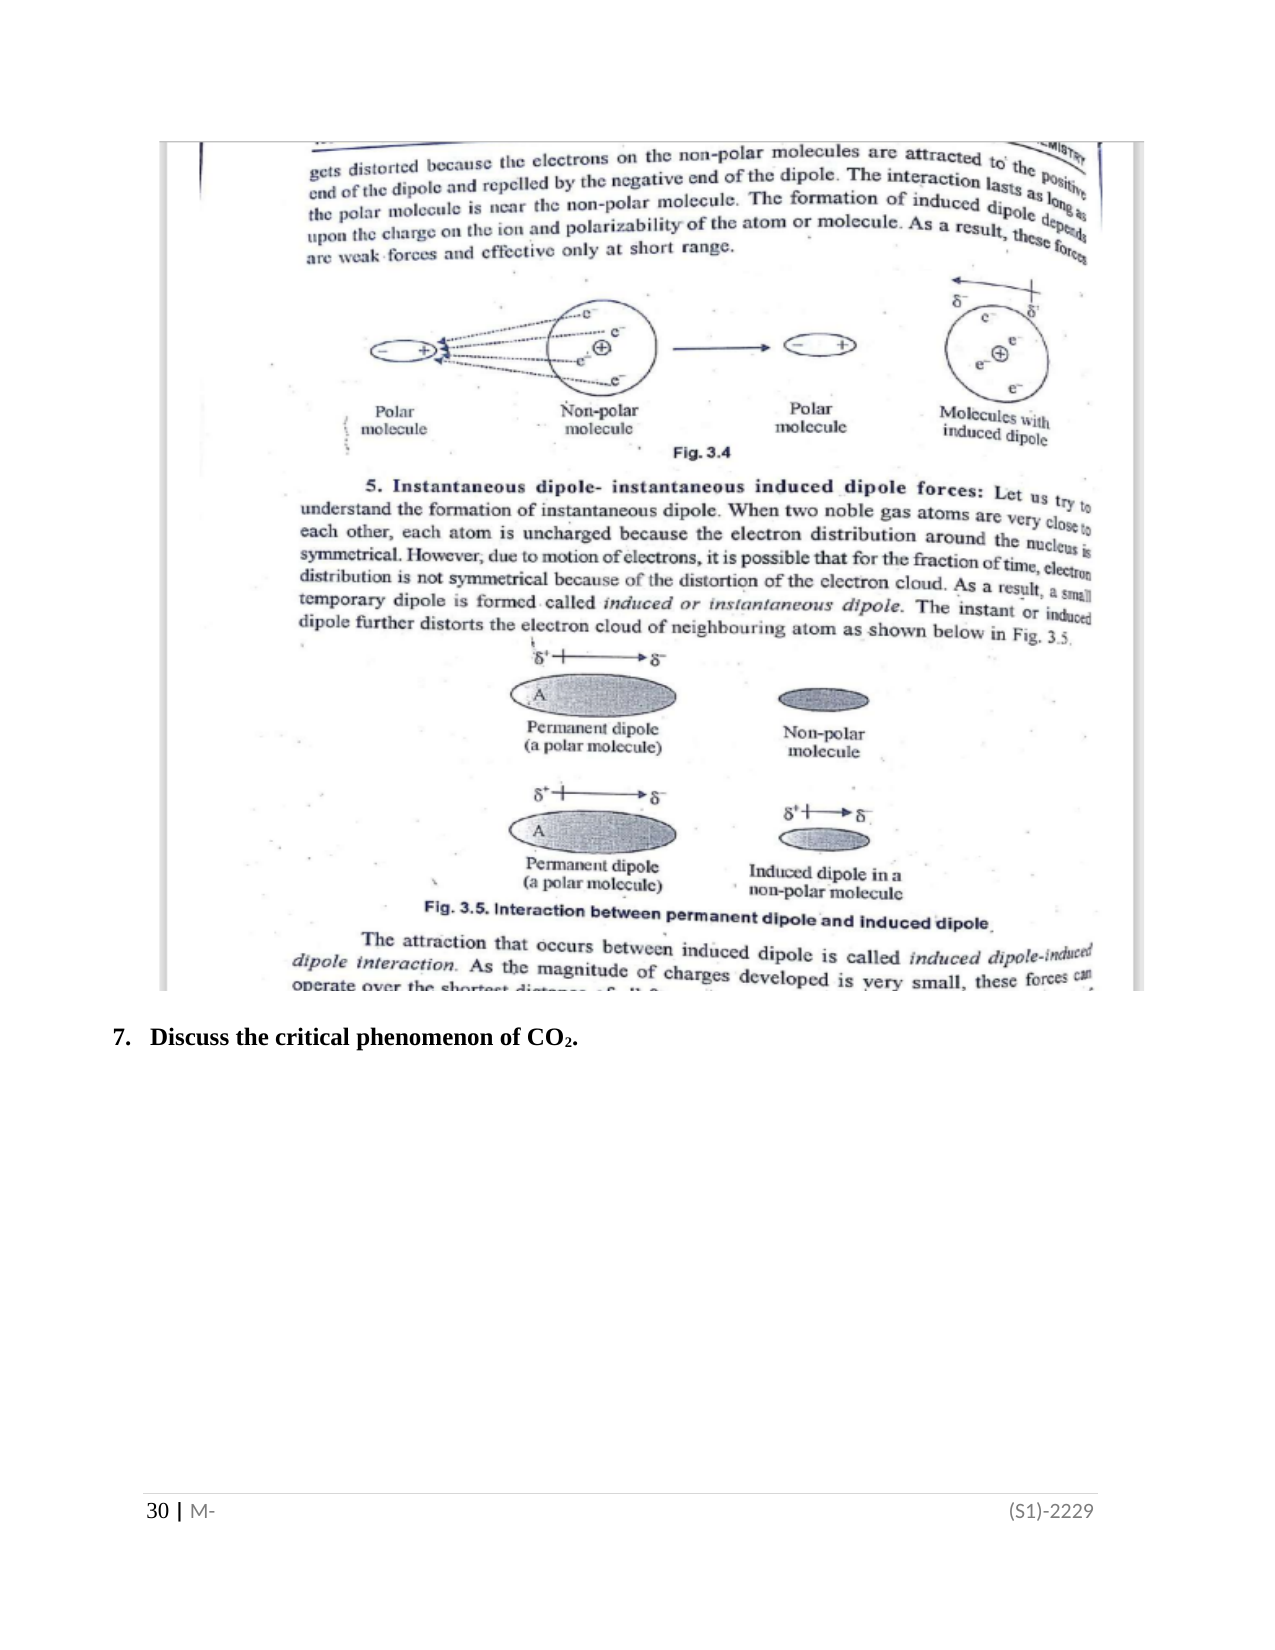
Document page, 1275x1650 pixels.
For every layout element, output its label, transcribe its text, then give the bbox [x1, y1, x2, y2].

picture [159, 141, 1145, 991]
list Discuss the critical phenomenon of CO2. [112, 1022, 1179, 1051]
